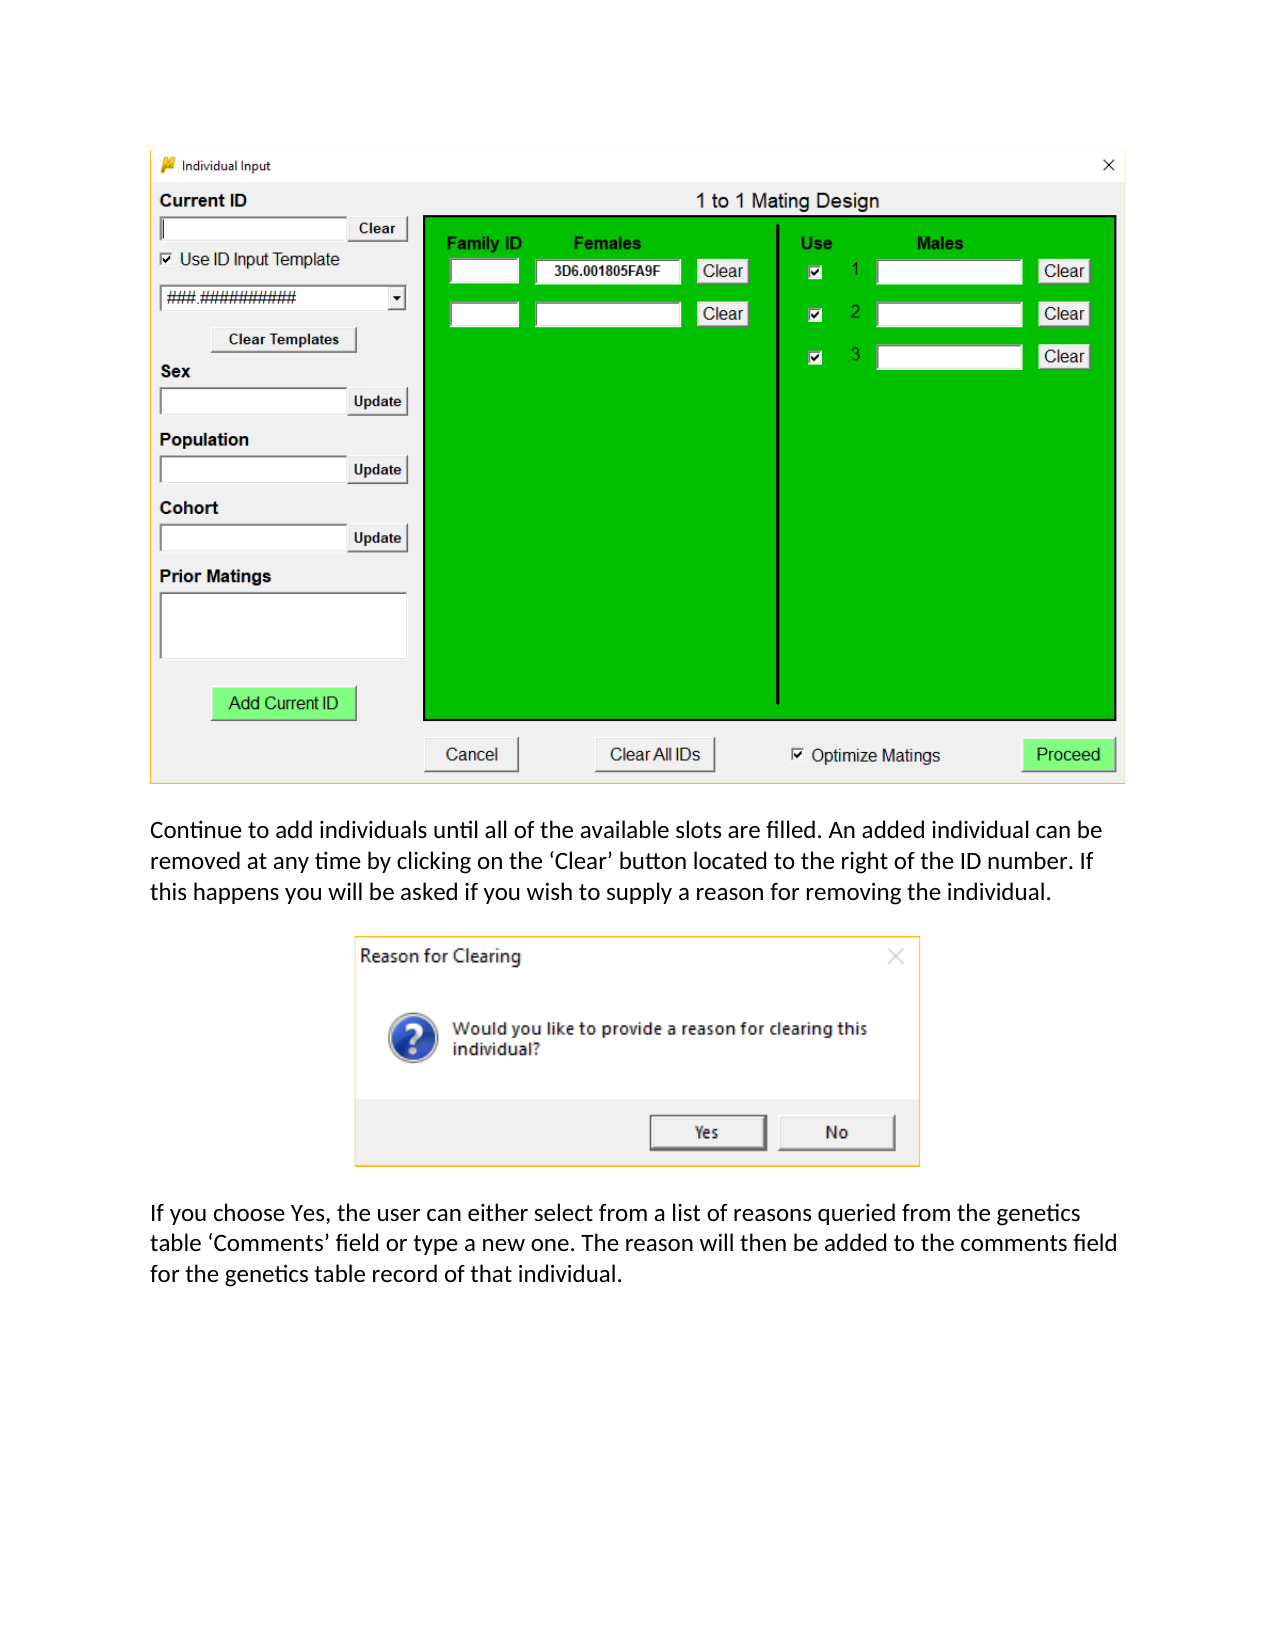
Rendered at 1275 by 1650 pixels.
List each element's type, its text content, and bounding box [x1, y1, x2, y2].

text If you choose Yes, the user can either select from a list of reasons queried from the genetics table ‘Comments’ field or type a new one. The reason will then be added to the comments field for the genetics table record of that individual. [150, 1197, 1125, 1288]
picture [150, 150, 1125, 784]
picture [354, 936, 921, 1167]
text Continue to add individuals until all of the available slots are filled. An added individual can be removed at any time by clicking on the ‘Clear’ button located to the right of the ID number. If this happens you will be asked if you wish to supply a reason for removing the individual. [150, 814, 1125, 906]
